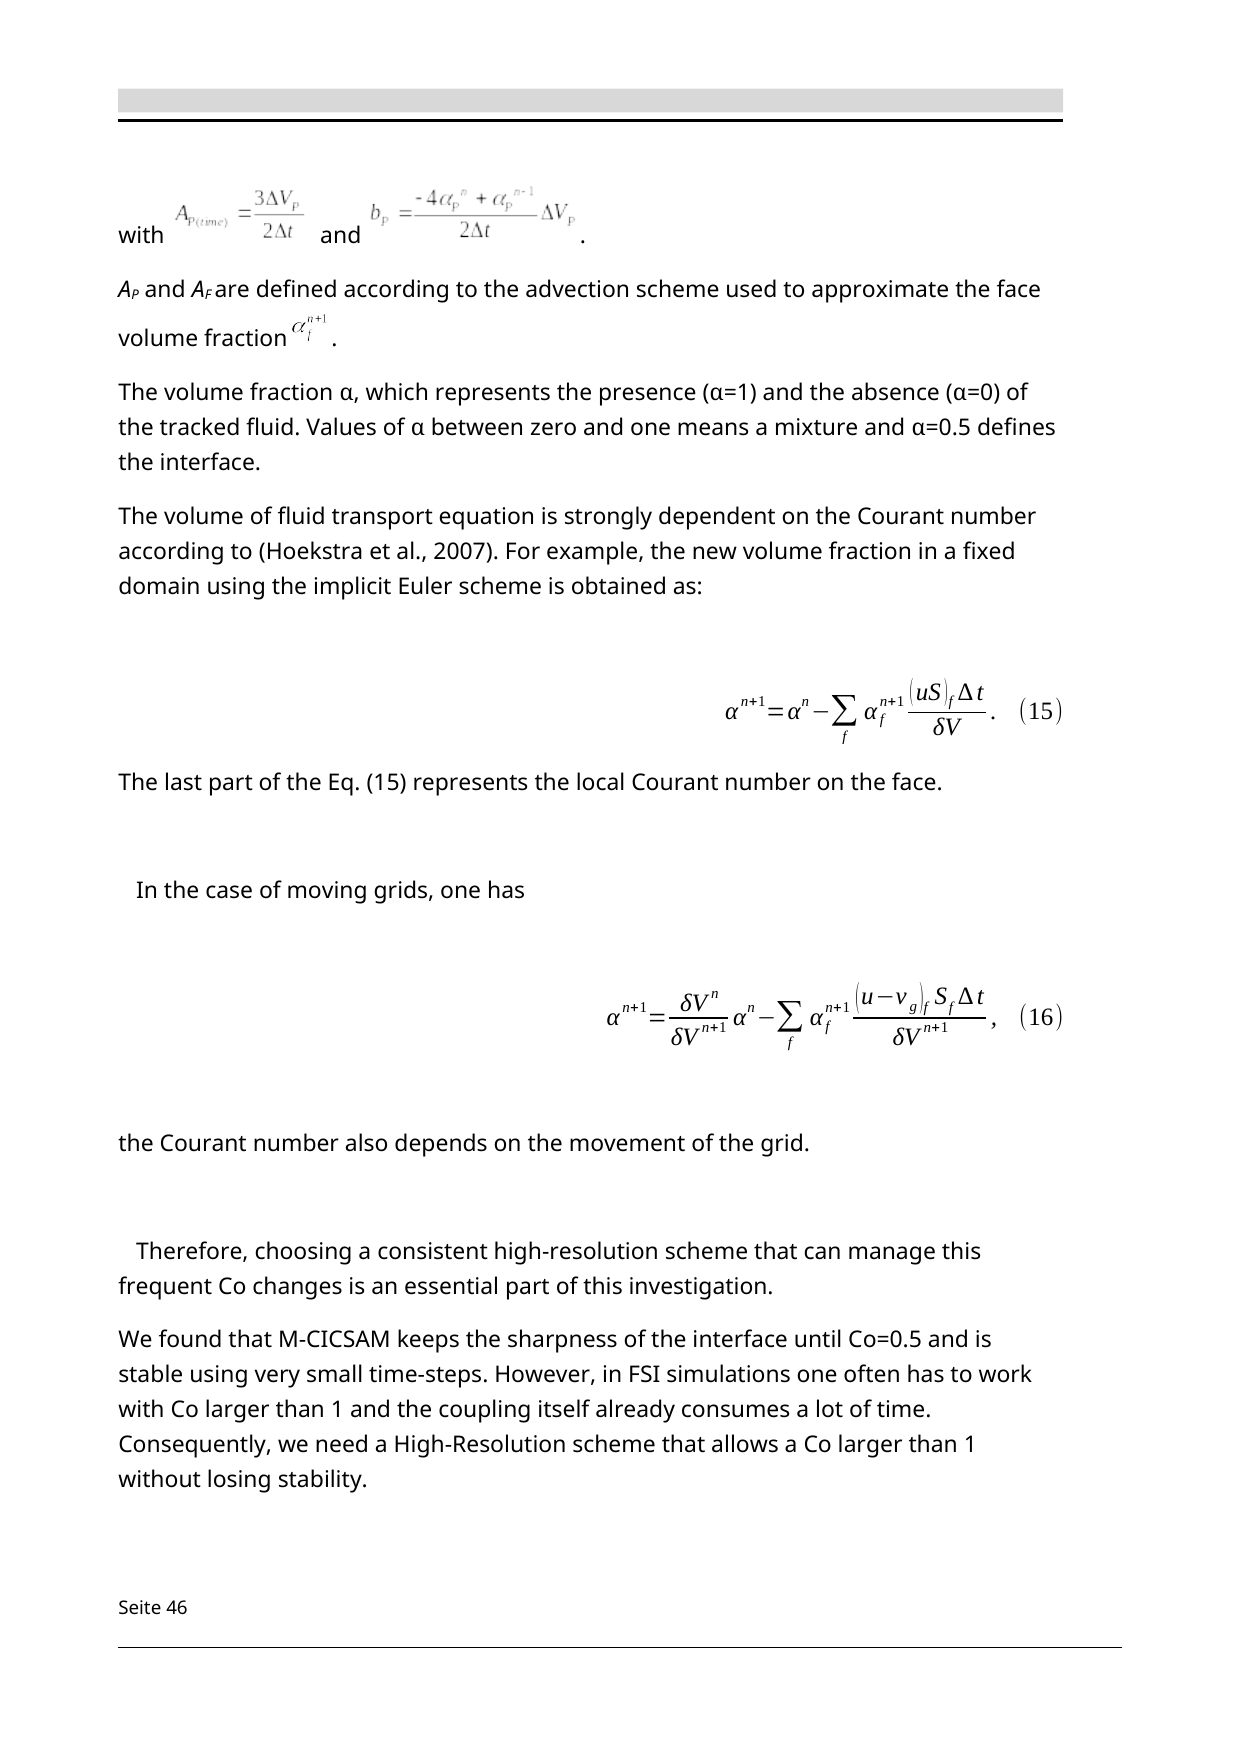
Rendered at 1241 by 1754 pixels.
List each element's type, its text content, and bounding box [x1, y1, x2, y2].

text In the case of moving grids, one has [118, 874, 1063, 905]
text the Courant number also depends on the movement of the grid. [118, 1127, 1063, 1158]
text The volume fraction α, which represents the presence (α=1) and the absence (α=0) of the tracked fluid. Values of α between zero and one means a mixture and α=0.5 defines the interface. [118, 376, 1063, 477]
text The last part of the Eq. (15) represents the local Courant number on the face. [118, 766, 1063, 798]
text We found that M-CICSAM keeps the sharpness of the interface until Co=0.5 and is stable using very small time-steps. However, in FSI simulations one often has to work with Co larger than 1 and the coupling itself already consumes a lot of time. Consequently, we need a High-Resolution scheme that allows a Co larger than 1 without losing stability. [118, 1323, 1063, 1495]
text AP and AF are defined according to the advection scheme used to approximate the face volume fraction. [118, 272, 1063, 353]
text with and . [118, 181, 1063, 250]
text Therefore, choosing a consistent high-resolution scheme that can manage this frequent Co changes is an essential part of this investigation. [118, 1235, 1063, 1301]
text The volume of fluid transport equation is strongly dependent on the Courant number according to (Hoekstra et al., 2007). For example, the new volume fraction in a fixed domain using the implicit Euler scheme is obtained as: [118, 499, 1063, 601]
